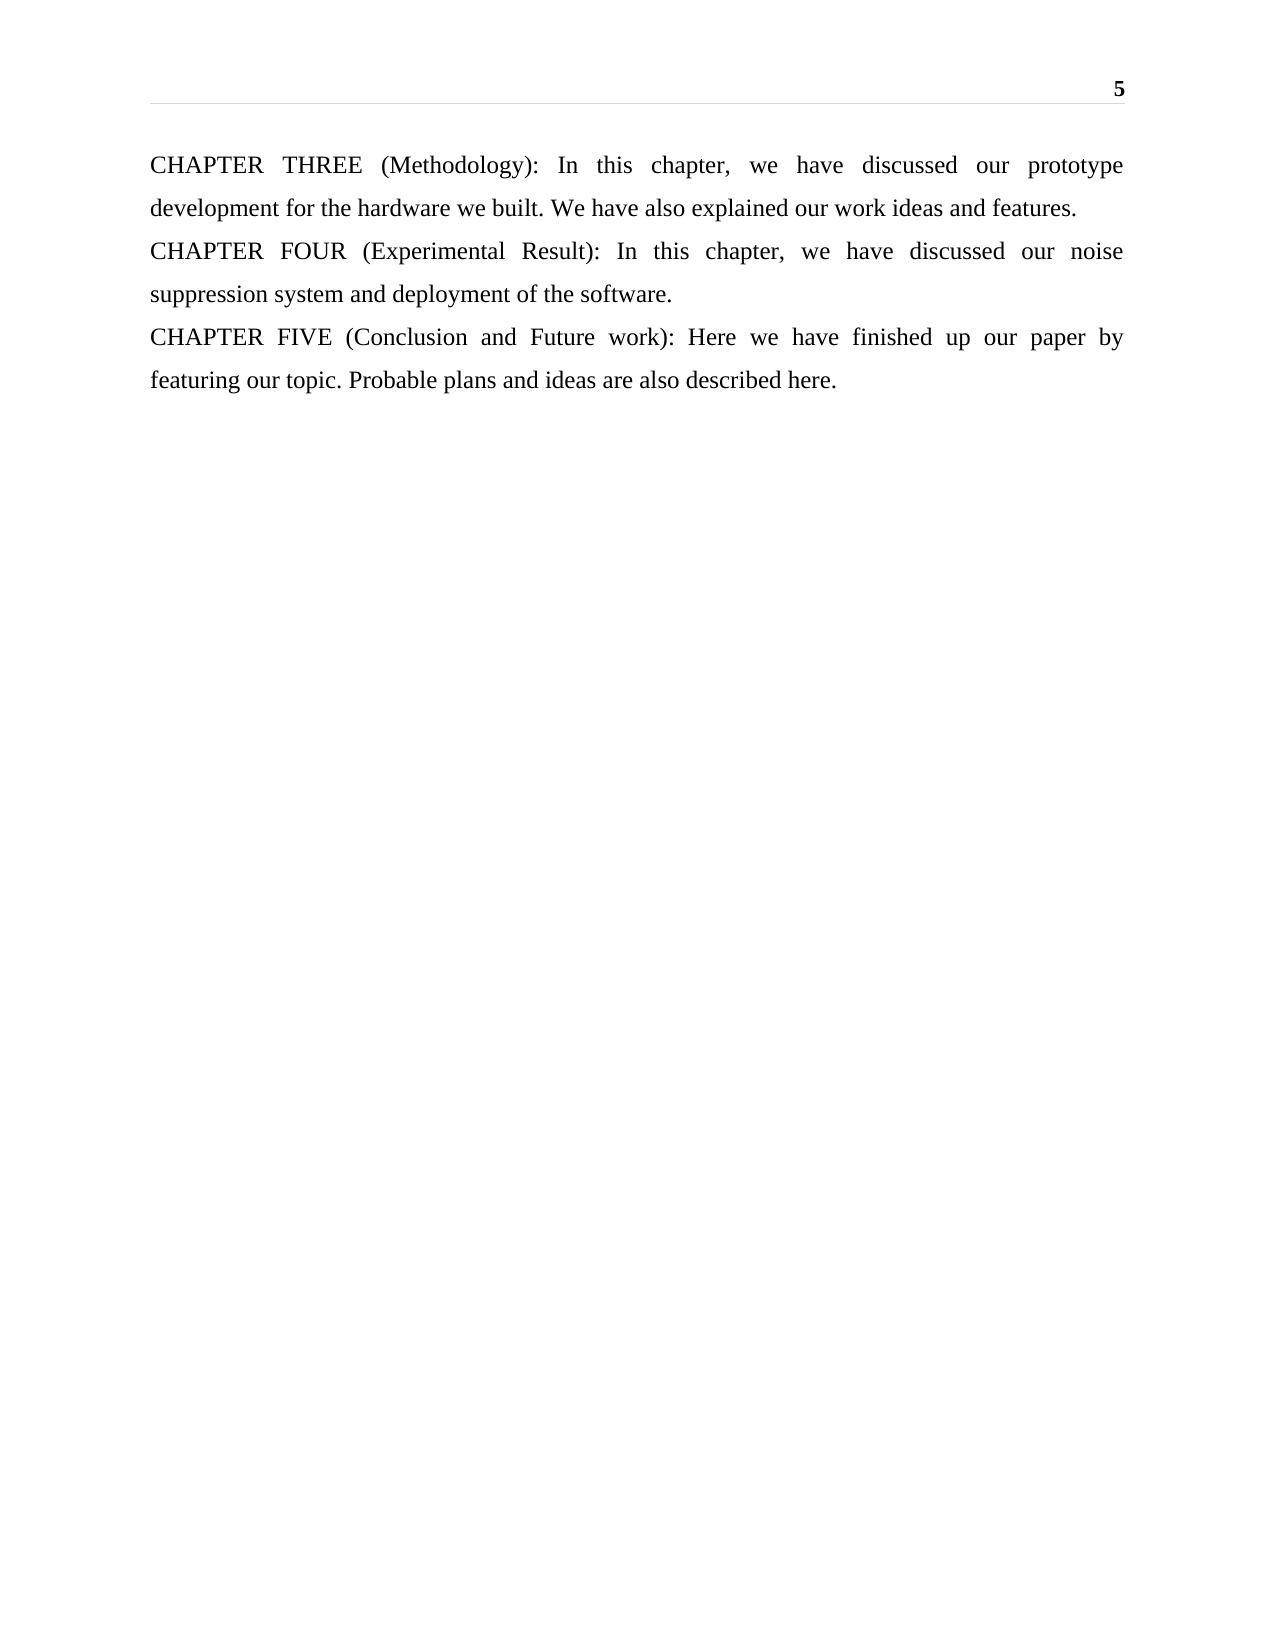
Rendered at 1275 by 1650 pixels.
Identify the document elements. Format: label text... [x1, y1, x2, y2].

text CHAPTER FOUR (Experimental Result): In this chapter, we have discussed our noise suppression system and deployment of the software. [150, 236, 1125, 308]
text CHAPTER FIVE (Conclusion and Future work): Here we have finished up our paper by featuring our topic. Probable plans and ideas are also described here. [150, 322, 1125, 394]
text CHAPTER THREE (Methodology): In this chapter, we have discussed our prototype development for the hardware we built. We have also explained our work ideas and features. [150, 150, 1125, 222]
